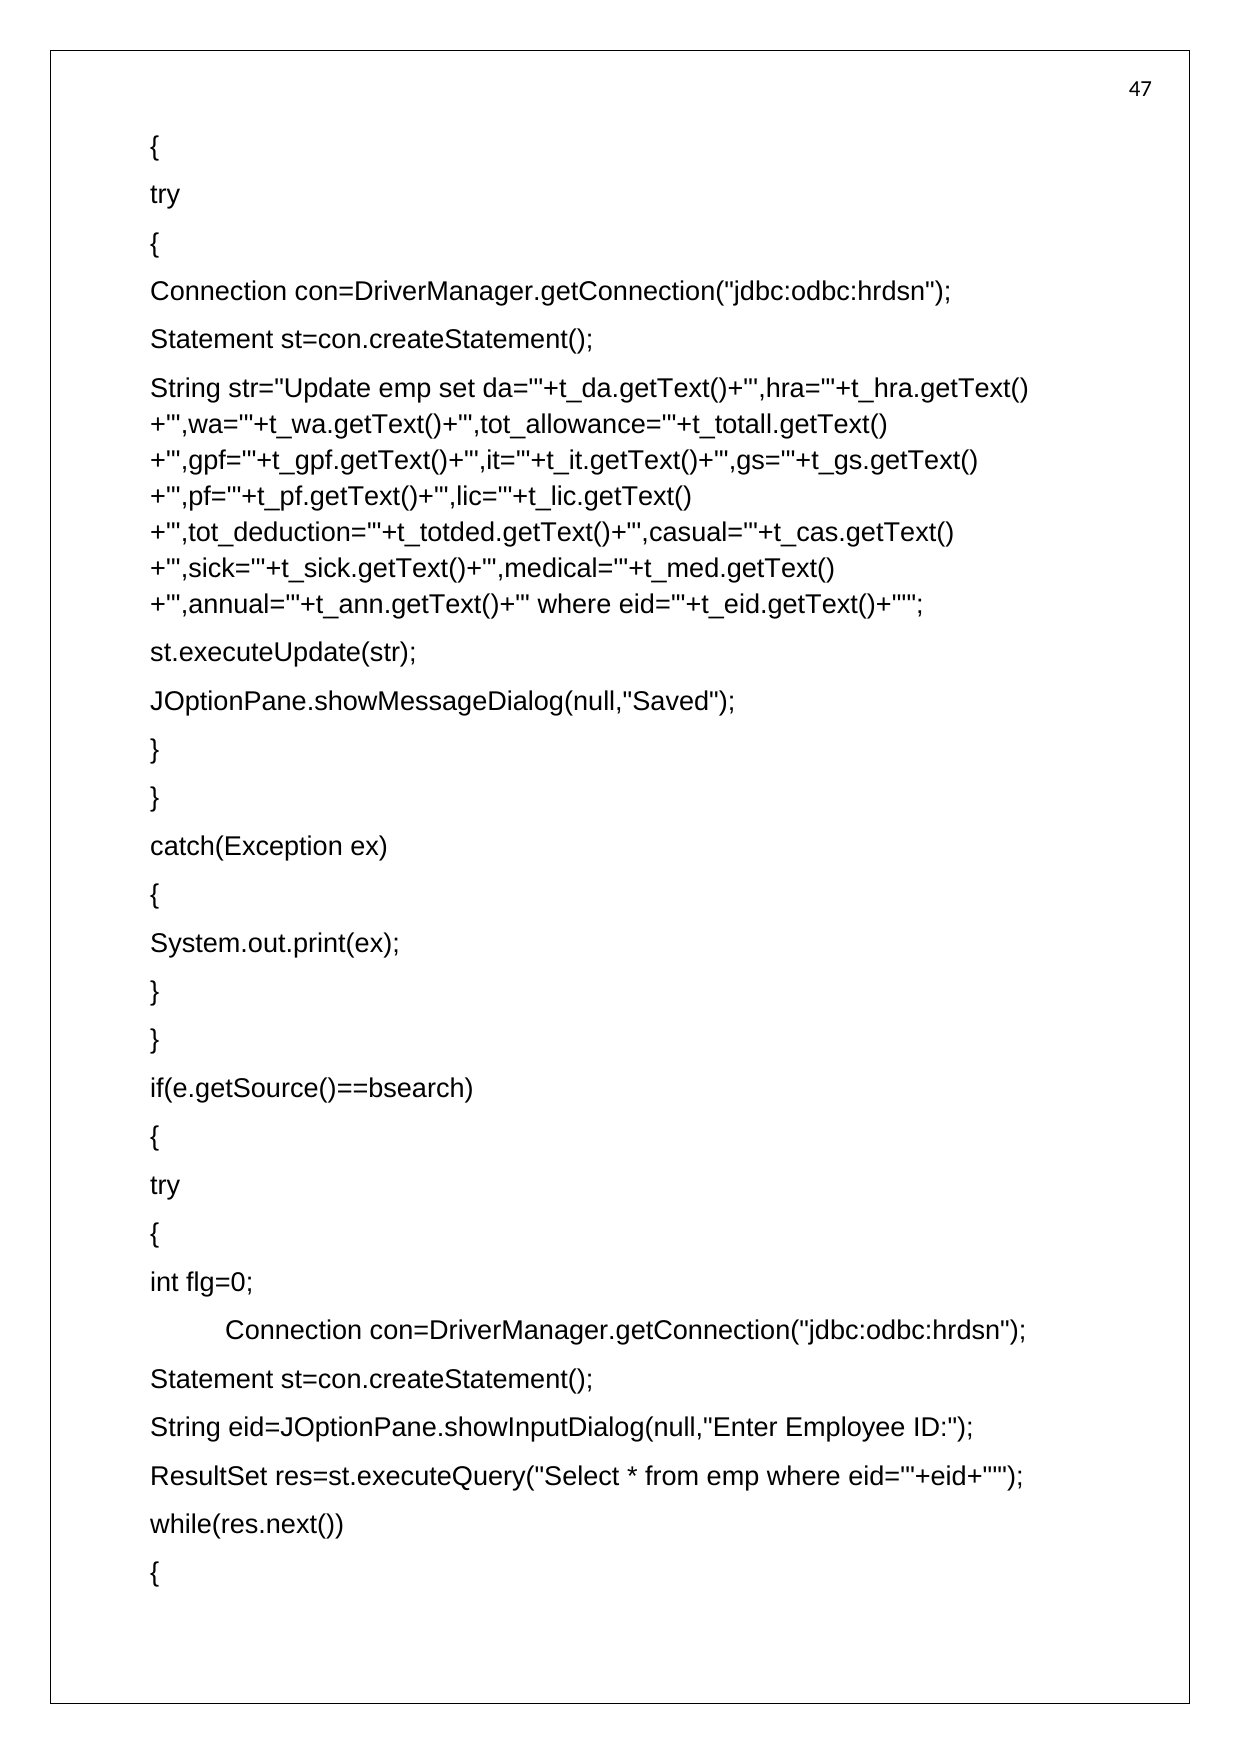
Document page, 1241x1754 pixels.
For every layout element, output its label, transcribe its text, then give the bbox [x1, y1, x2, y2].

text JOptionPane.showMessageDialog(null,"Saved"); [150, 684, 1152, 716]
text { [150, 227, 1152, 258]
text try [150, 1169, 1152, 1200]
text Statement st=con.createStatement(); [150, 1363, 1152, 1394]
text { [150, 130, 1152, 161]
text Connection con=DriverManager.getConnection("jdbc:odbc:hrdsn"); [150, 1314, 1152, 1345]
text } [150, 733, 1152, 764]
text Statement st=con.createStatement(); [150, 323, 1152, 355]
text ResultSet res=st.executeQuery("Select * from emp where eid='"+eid+"'"); [150, 1459, 1152, 1491]
text } [150, 975, 1152, 1006]
text while(res.next()) [150, 1508, 1152, 1539]
text { [150, 1120, 1152, 1152]
text try [150, 178, 1152, 209]
text String str="Update emp set da='"+t_da.getText()+"',hra='"+t_hra.getText()+"',wa='"+t_wa.getText()+"',tot_allowance='"+t_totall.getText()+"',gpf='"+t_gpf.getText()+"',it='"+t_it.getText()+"',gs='"+t_gs.getText()+"',pf='"+t_pf.getText()+"',lic='"+t_lic.getText()+"',tot_deduction='"+t_totded.getText()+"',casual='"+t_cas.getText()+"',sick='"+t_sick.getText()+"',medical='"+t_med.getText()+"',annual='"+t_ann.getText()+"' where eid='"+t_eid.getText()+"'"; [150, 372, 1152, 619]
text String eid=JOptionPane.showInputDialog(null,"Enter Employee ID:"); [150, 1411, 1152, 1442]
text } [150, 781, 1152, 813]
text { [150, 1556, 1152, 1588]
text int flg=0; [150, 1266, 1152, 1297]
text { [150, 878, 1152, 909]
text System.out.print(ex); [150, 927, 1152, 958]
text Connection con=DriverManager.getConnection("jdbc:odbc:hrdsn"); [150, 275, 1152, 306]
text st.executeUpdate(str); [150, 636, 1152, 667]
text catch(Exception ex) [150, 830, 1152, 861]
text } [150, 1023, 1152, 1055]
text { [150, 1217, 1152, 1248]
text if(e.getSource()==bsearch) [150, 1072, 1152, 1103]
